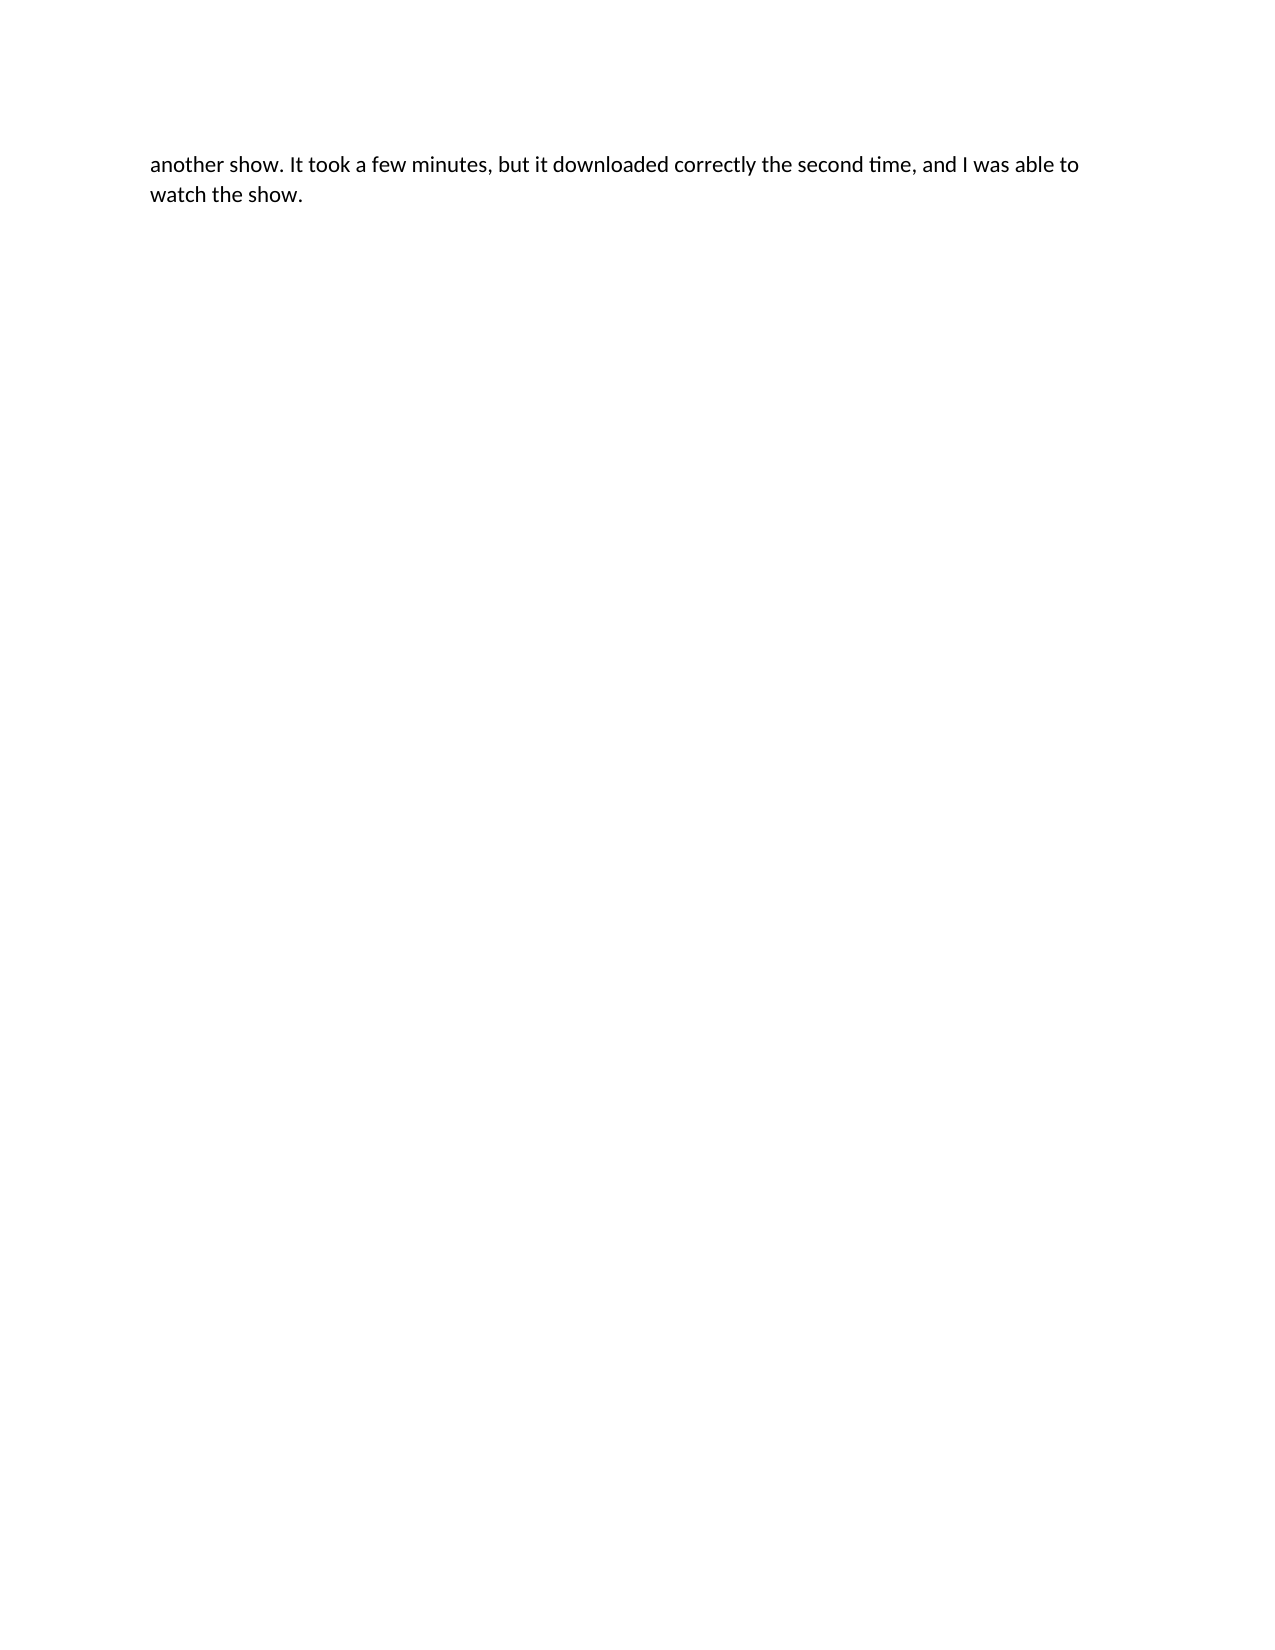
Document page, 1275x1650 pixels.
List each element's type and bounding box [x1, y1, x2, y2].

text [150, 150, 1125, 208]
